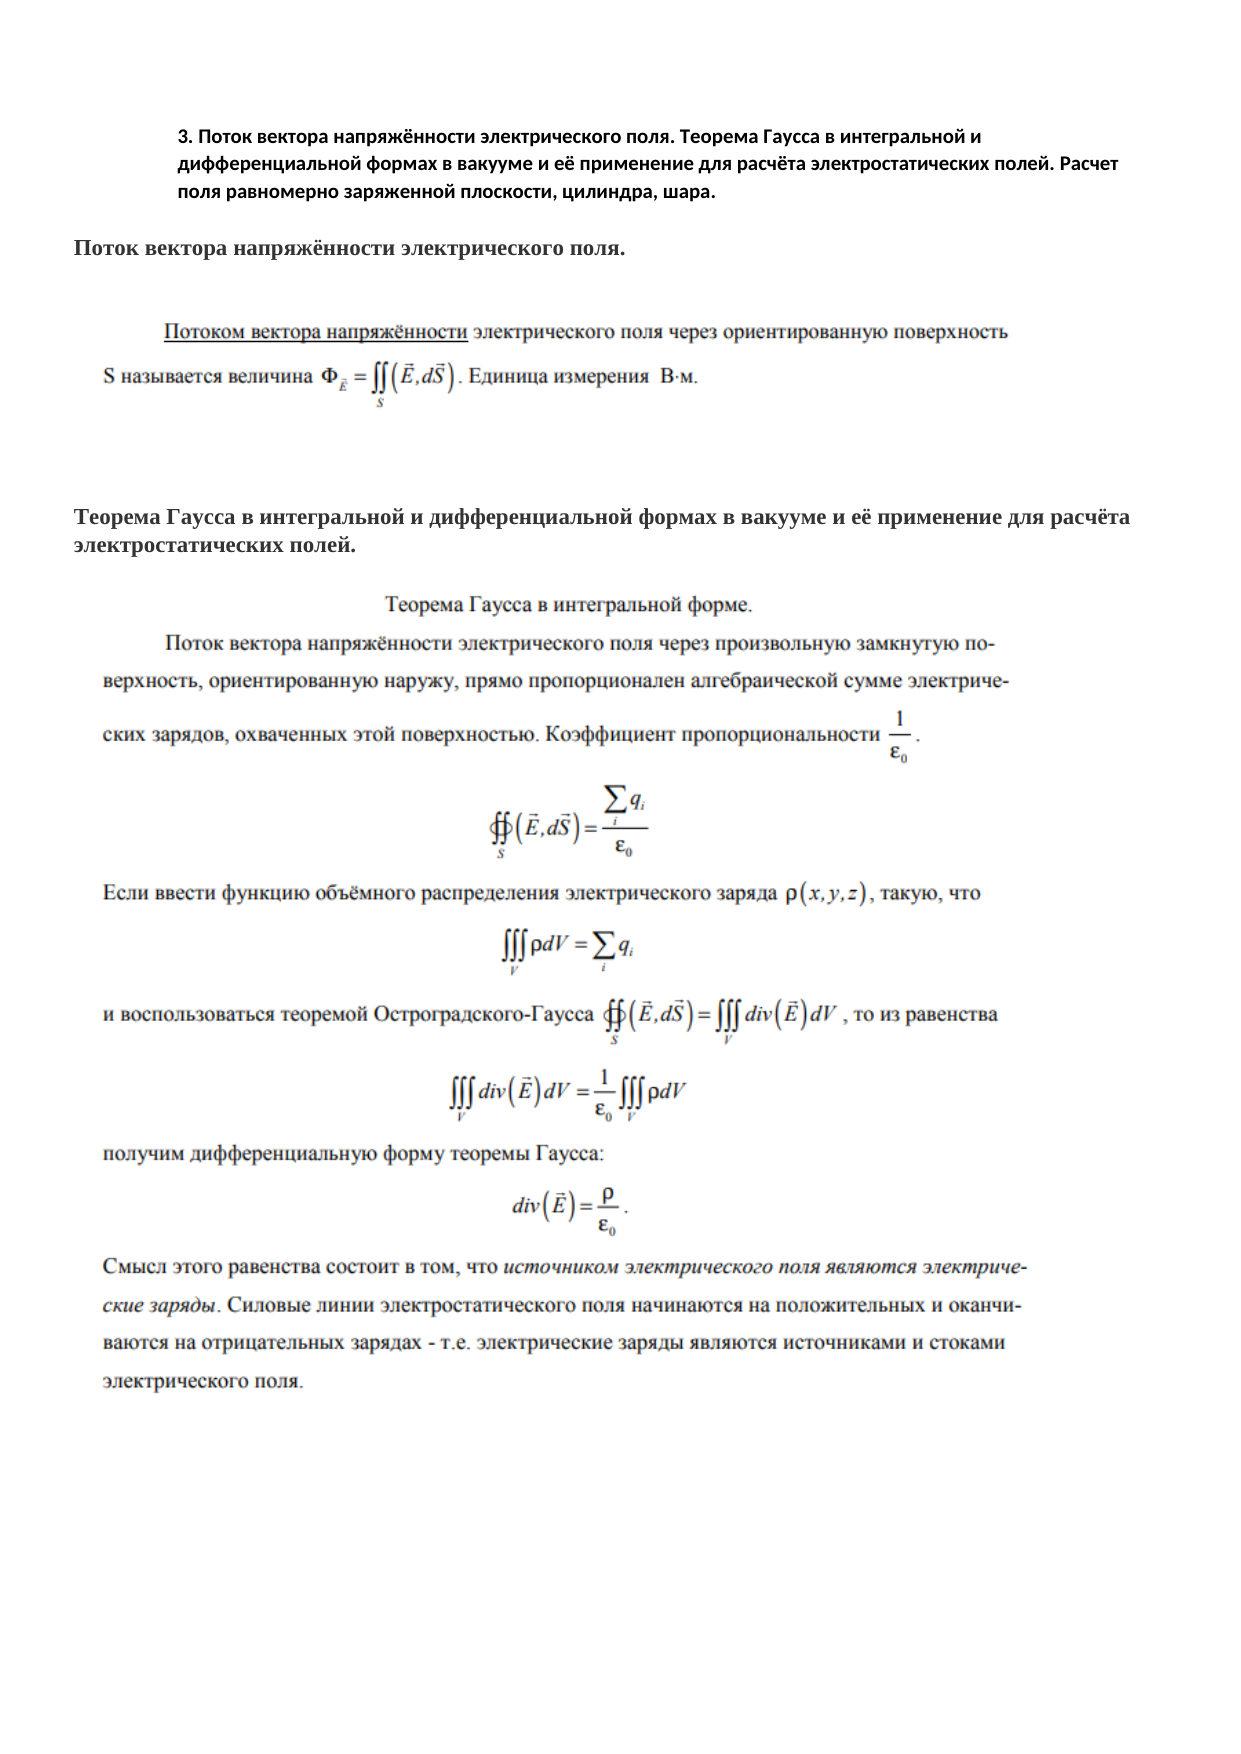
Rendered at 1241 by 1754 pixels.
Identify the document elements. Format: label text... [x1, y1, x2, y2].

picture [73, 588, 1049, 1407]
picture [73, 292, 1049, 472]
text Теорема Гаусса в интегральной и дифференциальной формах в вакууме и её применение для расчёта электростатических полей. [74, 503, 1211, 558]
subtitle 3. Поток вектора напряжённости электрического поля. Теорема Гаусса в интегральной и дифференциальной формах в вакууме и её применение для расчёта электростатических полей. Расчет поля равномерно заряженной плоскости, цилиндра, шара. [177, 123, 1152, 203]
text Поток вектора напряжённости электрического поля. [74, 234, 1211, 261]
